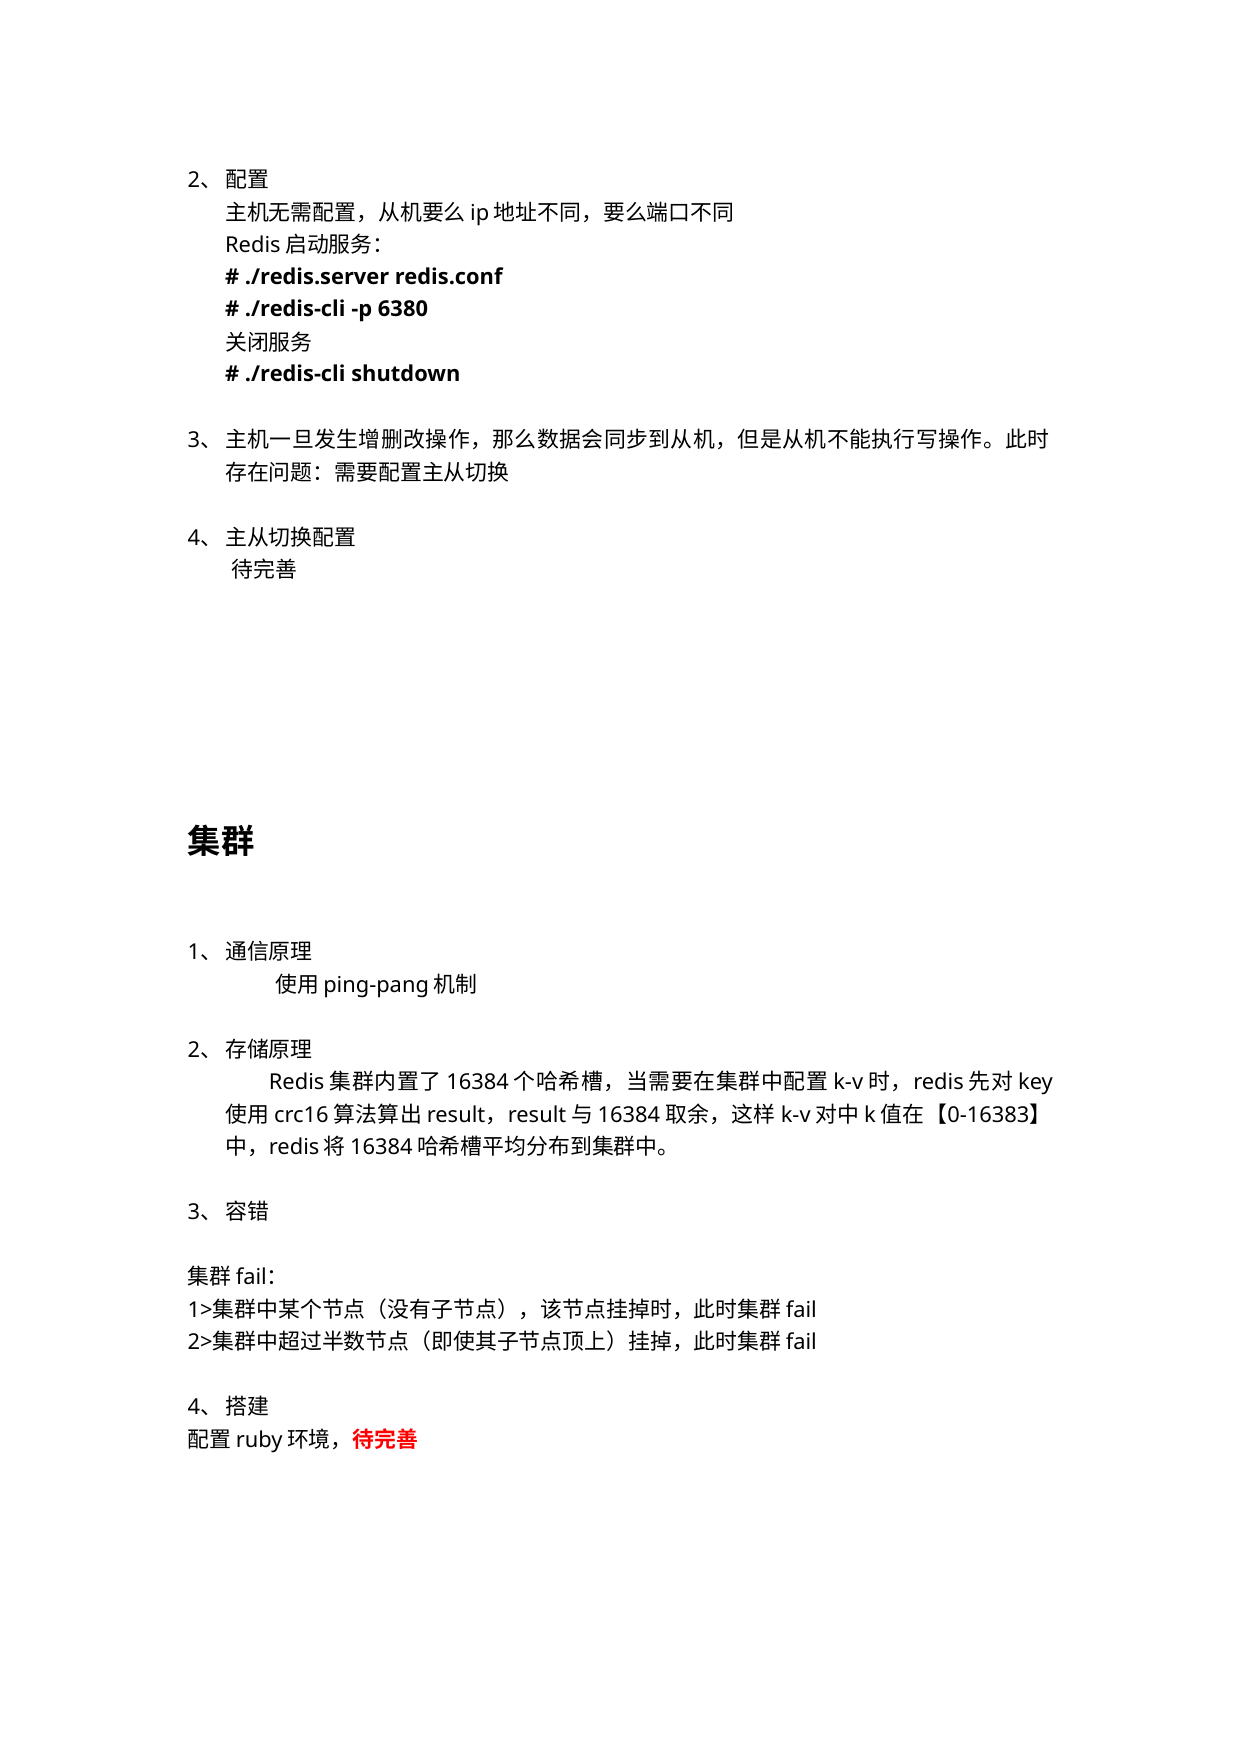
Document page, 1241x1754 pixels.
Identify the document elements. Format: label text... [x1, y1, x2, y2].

list 主从切换配置 [187, 519, 1053, 552]
list # ./redis-cli shutdown [225, 357, 1053, 389]
subtitle 集群 [187, 807, 1053, 872]
text 配置ruby环境，待完善 [187, 1421, 1053, 1454]
list 待完善 [187, 552, 1053, 584]
text 使用ping-pang机制 [187, 966, 1053, 999]
text 2>集群中超过半数节点（即使其子节点顶上）挂掉，此时集群fail [187, 1324, 1053, 1356]
list # ./redis.server redis.conf [225, 259, 1053, 292]
list 容错 [187, 1194, 1053, 1226]
list Redis集群内置了16384个哈希槽，当需要在集群中配置k-v时，redis先对key使用crc16算法算出result，result与16384取余，这样k-v对中k值在【0-16383】中，redis将16384哈希槽平均分布到集群中。 [225, 1064, 1053, 1161]
text 集群fail： [187, 1259, 1053, 1291]
list # ./redis-cli -p 6380 [225, 292, 1053, 324]
list 配置 [187, 162, 1053, 194]
list 存储原理 [187, 1031, 1053, 1064]
list 通信原理 [187, 934, 1053, 966]
list 主机一旦发生增删改操作，那么数据会同步到从机，但是从机不能执行写操作。此时存在问题：需要配置主从切换 [187, 422, 1053, 487]
list 搭建 [187, 1389, 1053, 1421]
list Redis启动服务： [225, 227, 1053, 259]
text 1>集群中某个节点（没有子节点），该节点挂掉时，此时集群fail [187, 1291, 1053, 1324]
list 主机无需配置，从机要么ip地址不同，要么端口不同 [225, 194, 1053, 227]
list 关闭服务 [225, 324, 1053, 357]
